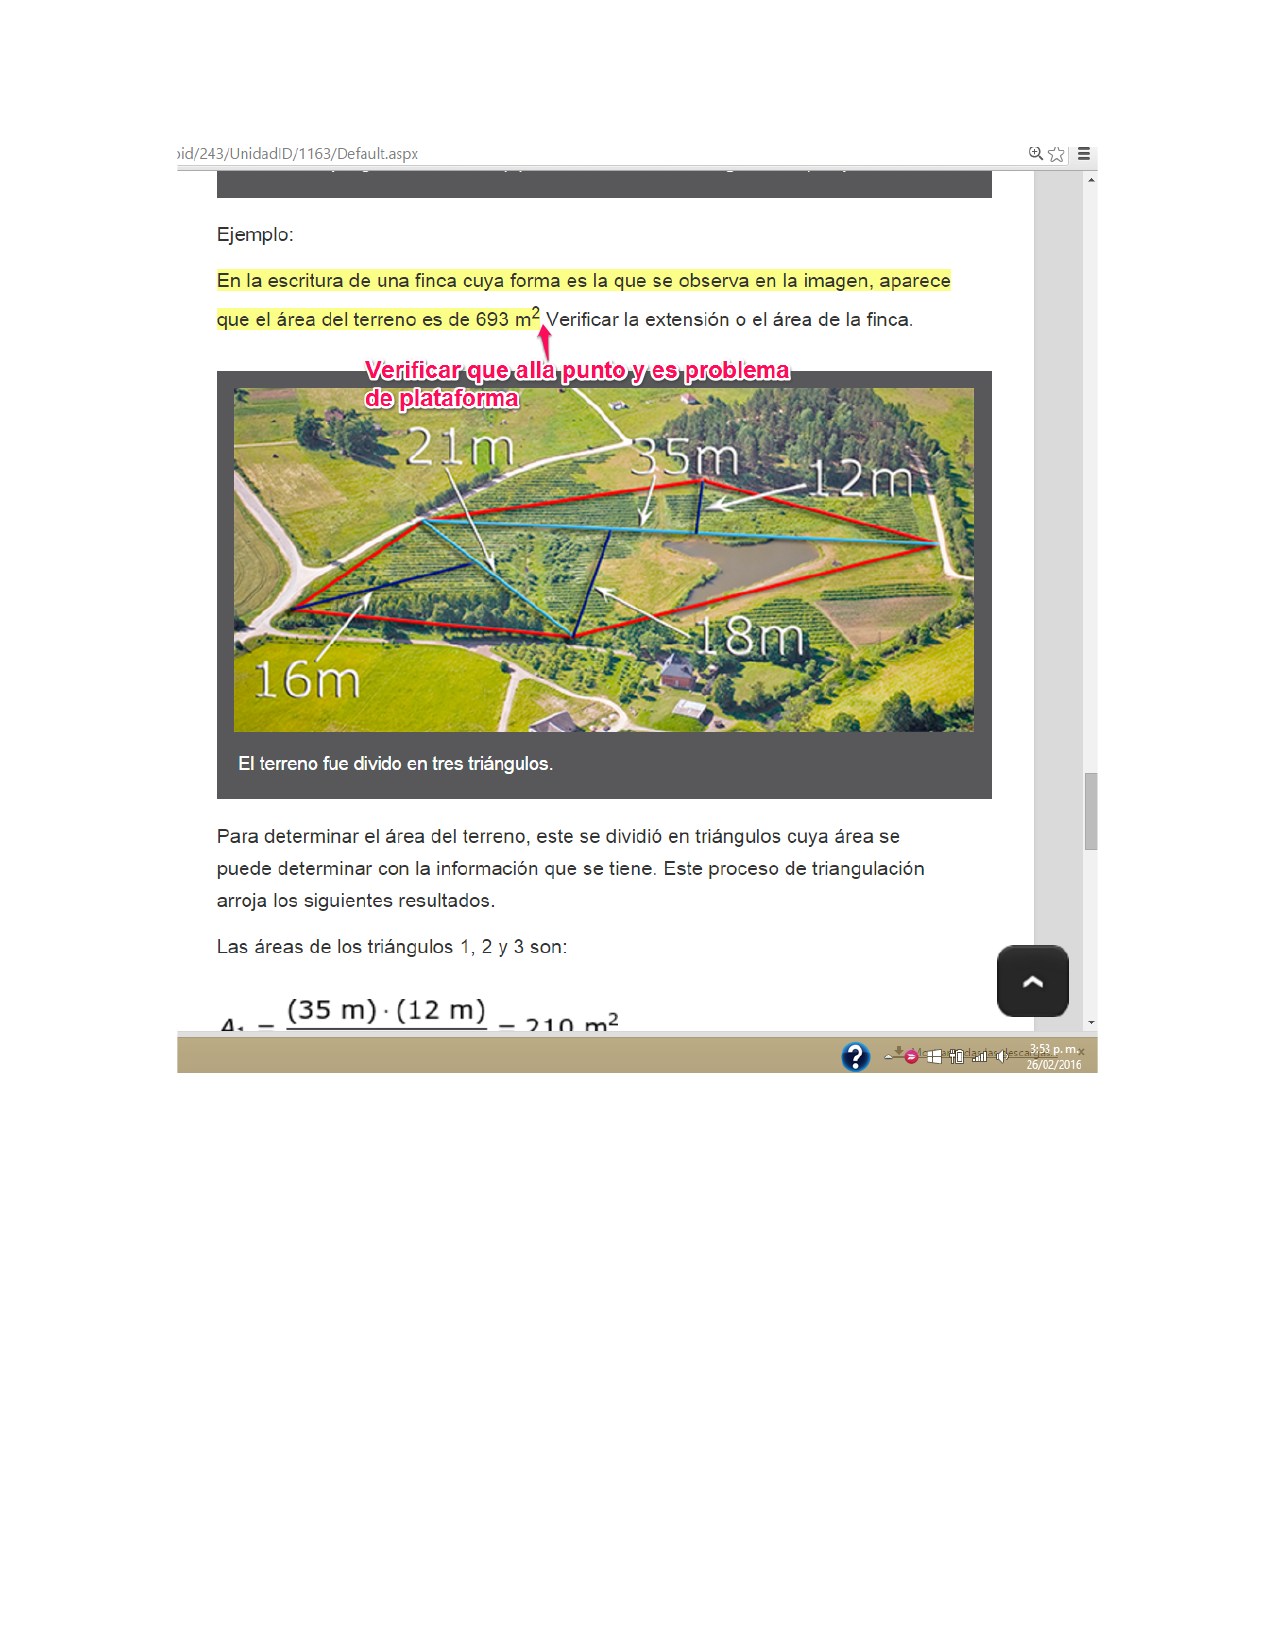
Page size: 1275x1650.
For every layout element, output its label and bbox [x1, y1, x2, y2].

picture [177, 147, 1098, 1073]
